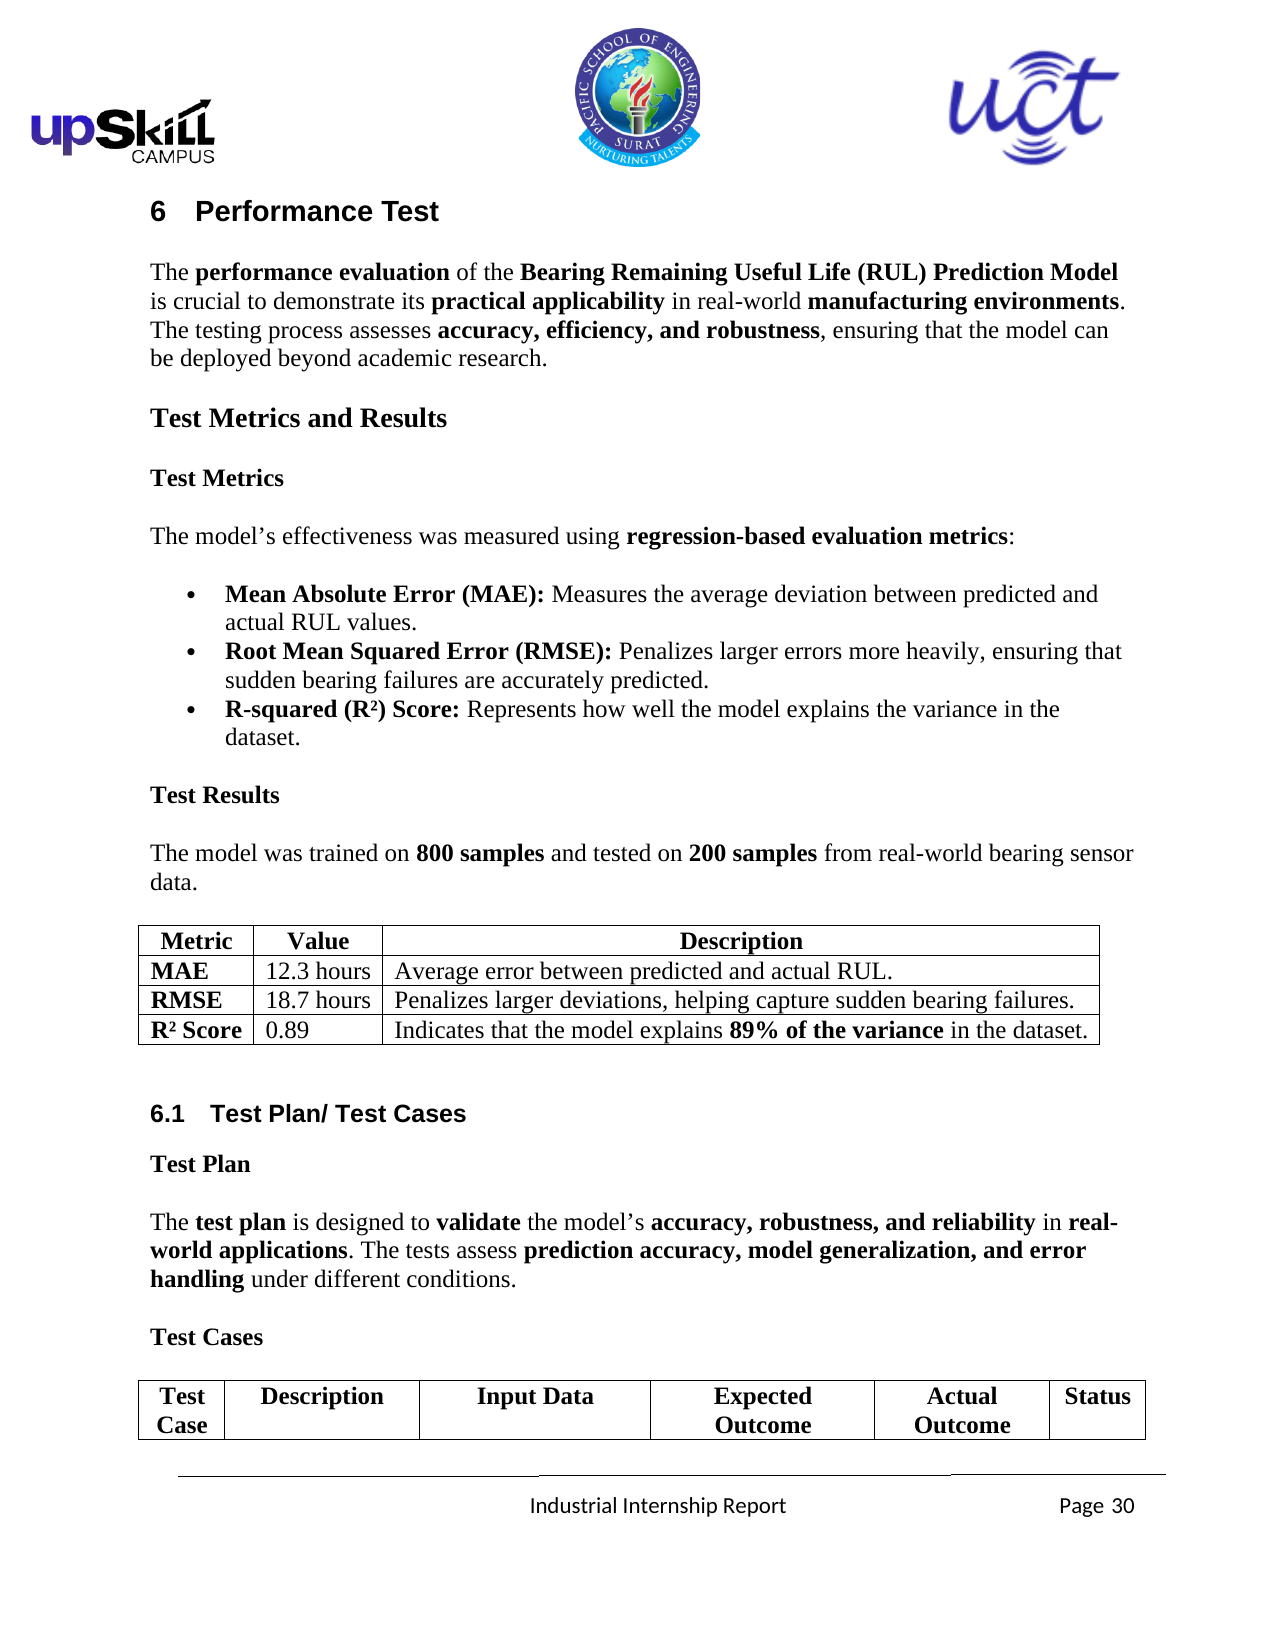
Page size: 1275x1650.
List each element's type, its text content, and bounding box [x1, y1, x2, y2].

list Mean Absolute Error (MAE): Measures the average deviation between predicted and actual RUL values. [187, 579, 1134, 636]
text Test Metrics and Results [150, 401, 1134, 434]
table_header Value [254, 926, 382, 955]
text The model’s effectiveness was measured using regression-based evaluation metrics: [150, 521, 1134, 549]
text Test Cases [150, 1322, 1134, 1351]
table_cell RMSE [139, 986, 253, 1014]
list R-squared (R²) Score: Represents how well the model explains the variance in the dataset. [187, 694, 1134, 751]
table_cell Penalizes larger deviations, helping capture sudden bearing failures. [383, 986, 1099, 1014]
text Test Results [150, 780, 1134, 809]
text Test Metrics [150, 463, 1134, 492]
table_cell Average error between predicted and actual RUL. [383, 956, 1099, 984]
table_header Input Data [420, 1381, 650, 1438]
picture [946, 41, 1125, 167]
text The test plan is designed to validate the model’s accuracy, robustness, and reliability in real-world applications. The tests assess prediction accuracy, model generalization, and error handling under different conditions. [150, 1207, 1134, 1293]
picture [653, 138, 700, 167]
table_header Actual Outcome [875, 1381, 1049, 1438]
subtitle Test Plan/ Test Cases [150, 1102, 1134, 1127]
table_header Description [383, 926, 1099, 955]
table_cell R² Score [139, 1015, 253, 1044]
list Root Mean Squared Error (RMSE): Penalizes larger errors more heavily, ensuring that sudden bearing failures are accurately predicted. [187, 636, 1134, 694]
subtitle Performance Test [150, 194, 1134, 228]
table_cell Indicates that the model explains 89% of the variance in the dataset. [383, 1015, 1099, 1044]
picture [0, 86, 246, 167]
table_header Status [1050, 1381, 1145, 1438]
text The model was trained on 800 samples and tested on 200 samples from real-world bearing sensor data. [150, 838, 1134, 896]
table_cell MAE [139, 956, 253, 984]
table_header Expected Outcome [651, 1381, 874, 1438]
table_header Test Case ID [139, 1381, 224, 1438]
table_cell 18.7 hours [254, 986, 382, 1014]
table_cell 0.89 [254, 1015, 382, 1044]
subtitle Test Plan [150, 1152, 1134, 1177]
table_header Metric [139, 926, 253, 955]
table_cell 12.3 hours [254, 956, 382, 984]
text The performance evaluation of the Bearing Remaining Useful Life (RUL) Prediction Model is crucial to demonstrate its practical applicability in real-world manufacturing environments. The testing process assesses accuracy, efficiency, and robustness, ensuring that the model can be deployed beyond academic research. [150, 257, 1134, 372]
table_header Description [225, 1381, 419, 1438]
picture [575, 28, 700, 167]
